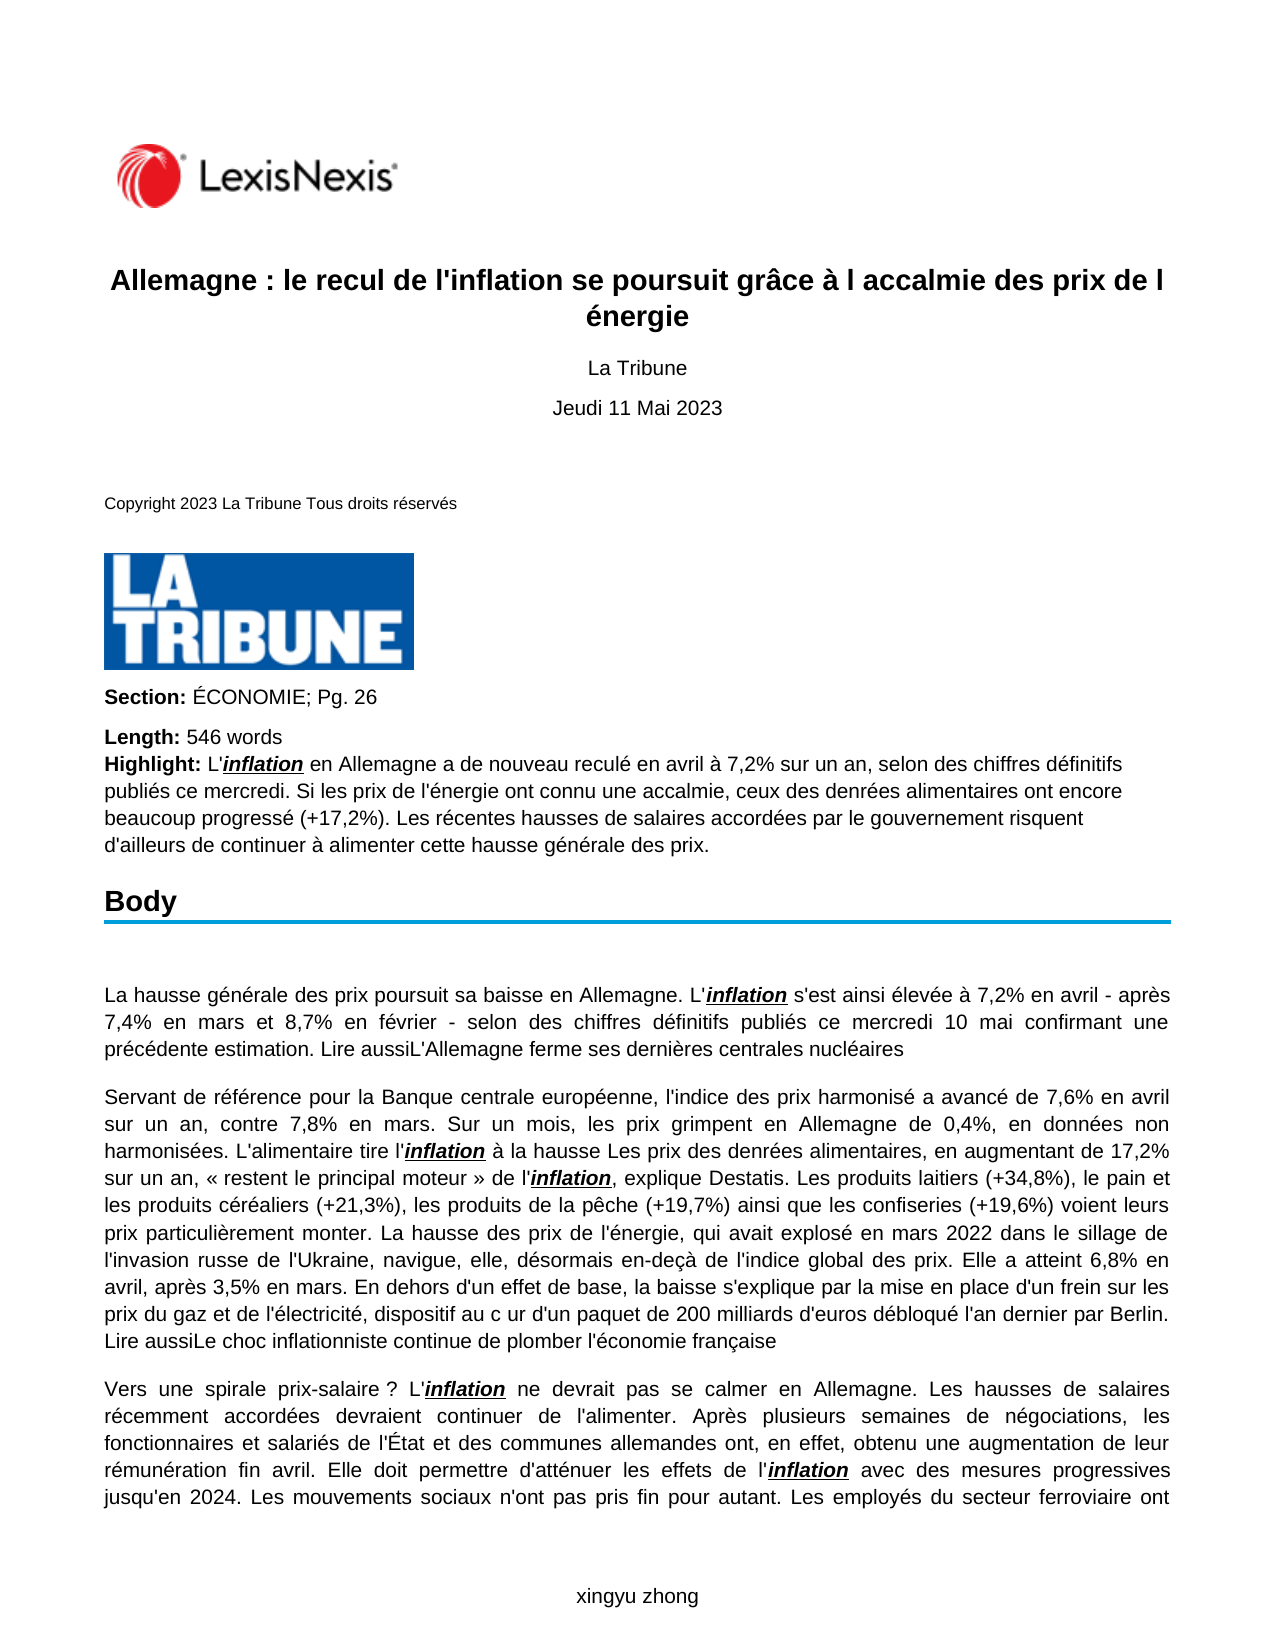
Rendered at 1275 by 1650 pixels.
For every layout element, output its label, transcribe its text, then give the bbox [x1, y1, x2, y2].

text La Tribune [104, 353, 1171, 380]
text Length: 546 words [104, 722, 1171, 749]
text La hausse générale des prix poursuit sa baisse en Allemagne. L'inflation s'est ainsi élevée à 7,2% en avril - après 7,4% en mars et 8,7% en février - selon des chiffres définitifs publiés ce mercredi 10 mai confirmant une précédente estimation. Lire aussiL'Allemagne ferme ses dernières centrales nucléaires [104, 980, 1171, 1061]
text Allemagne : le recul de l'inflation se poursuit grâce à l accalmie des prix de l énergie [104, 261, 1171, 332]
text Jeudi 11 Mai 2023 [104, 393, 1171, 420]
text Servant de référence pour la Banque centrale européenne, l'indice des prix harmonisé a avancé de 7,6% en avril sur un an, contre 7,8% en mars. Sur un mois, les prix grimpent en Allemagne de 0,4%, en données non harmonisées. L'alimentaire tire l'inflation à la hausse Les prix des denrées alimentaires, en augmentant de 17,2% sur un an, « restent le principal moteur » de l'inflation, explique Destatis. Les produits laitiers (+34,8%), le pain et les produits céréaliers (+21,3%), les produits de la pêche (+19,7%) ainsi que les confiseries (+19,6%) voient leurs prix particulièrement monter. La hausse des prix de l'énergie, qui avait explosé en mars 2022 dans le sillage de l'invasion russe de l'Ukraine, navigue, elle, désormais en-deçà de l'indice global des prix. Elle a atteint 6,8% en avril, après 3,5% en mars. En dehors d'un effet de base, la baisse s'explique par la mise en place d'un frein sur les prix du gaz et de l'électricité, dispositif au c ur d'un paquet de 200 milliards d'euros débloqué l'an dernier par Berlin. Lire aussiLe choc inflationniste continue de plomber l'économie française [104, 1082, 1171, 1353]
text Highlight: L'inflation en Allemagne a de nouveau reculé en avril à 7,2% sur un an, selon des chiffres définitifs publiés ce mercredi. Si les prix de l'énergie ont connu une accalmie, ceux des denrées alimentaires ont encore beaucoup progressé (+17,2%). Les récentes hausses de salaires accordées par le gouvernement risquent d'ailleurs de continuer à alimenter cette hausse générale des prix. [104, 749, 1171, 857]
text Body [104, 882, 1171, 917]
text Section: ÉCONOMIE; Pg. 26 [104, 682, 1171, 709]
text Copyright 2023 La Tribune Tous droits réservés [104, 461, 1171, 513]
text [104, 1373, 1171, 1509]
picture [104, 144, 412, 208]
